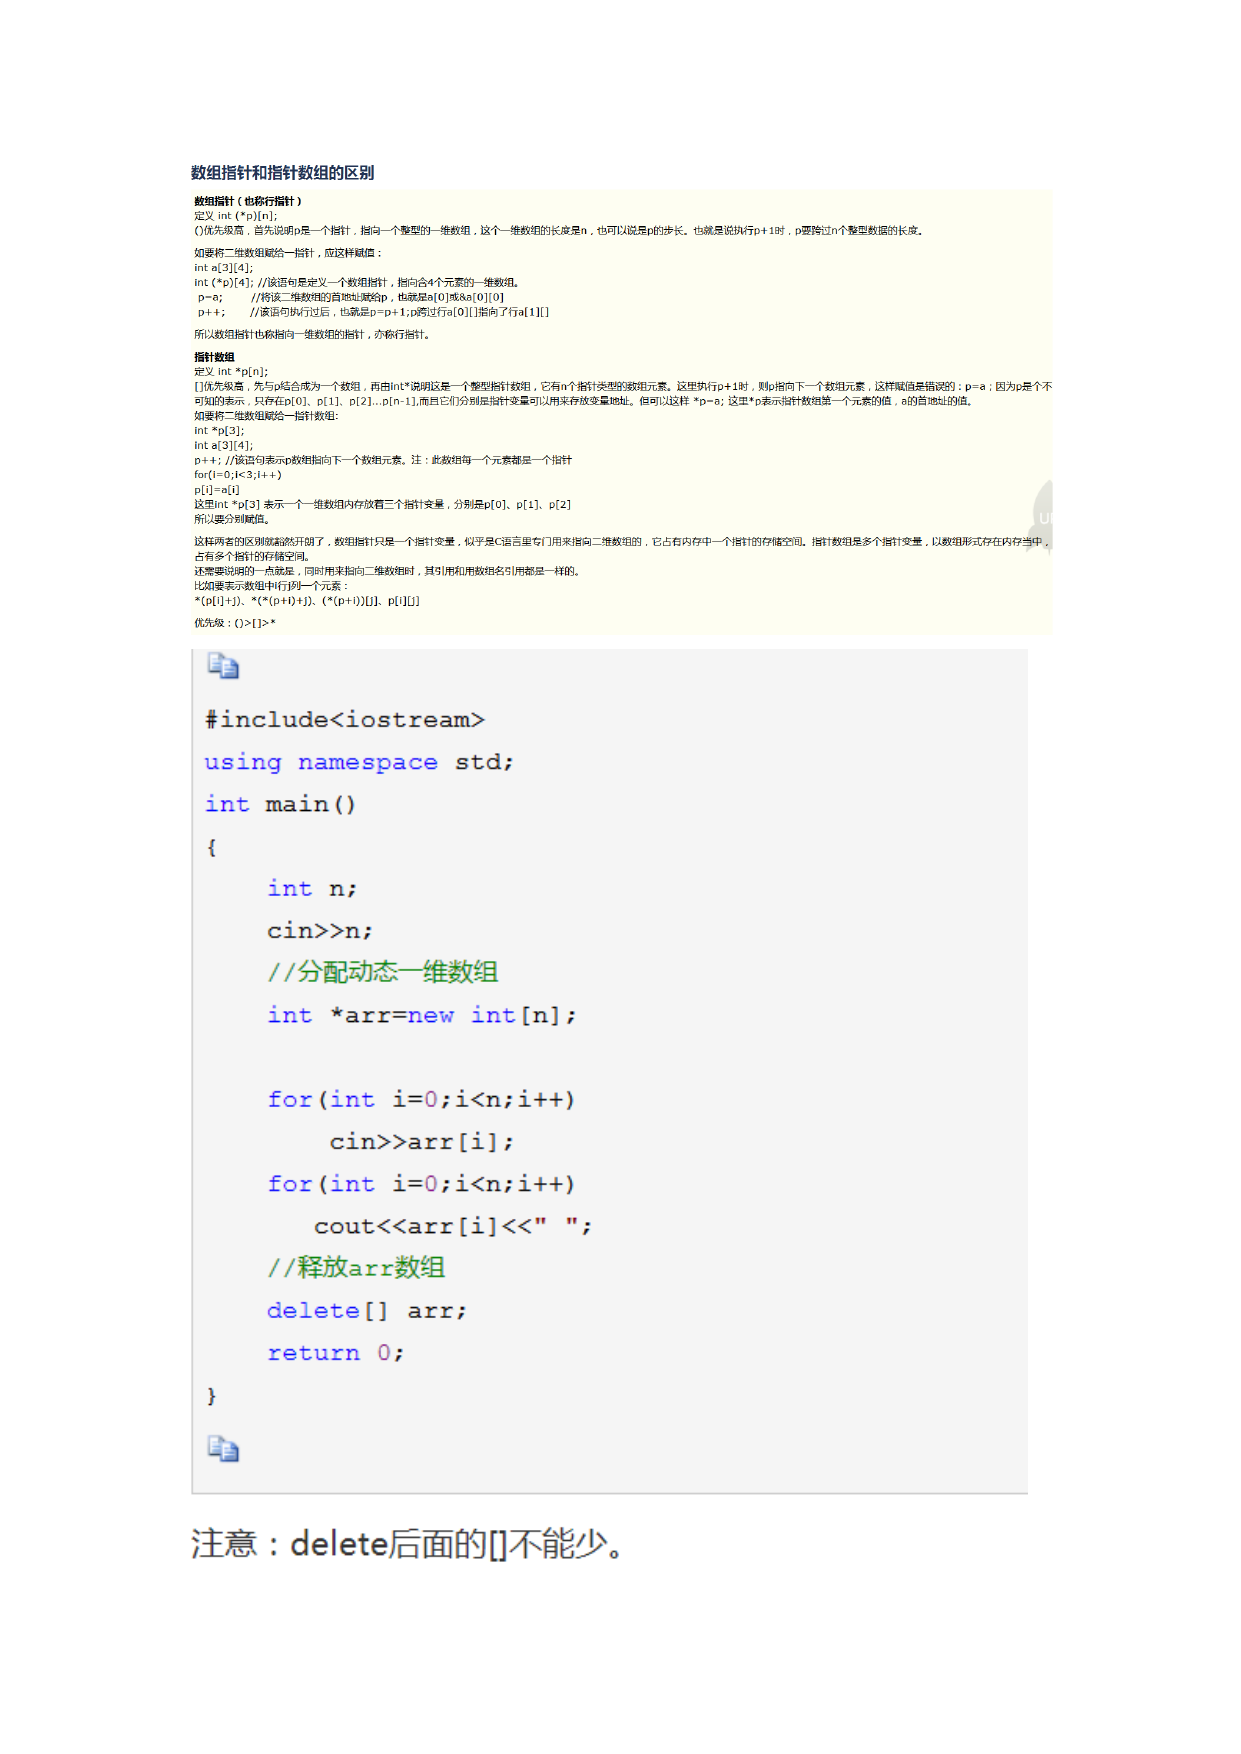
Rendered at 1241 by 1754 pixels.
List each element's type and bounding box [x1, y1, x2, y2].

picture [187, 162, 1053, 635]
picture [187, 649, 1028, 1590]
